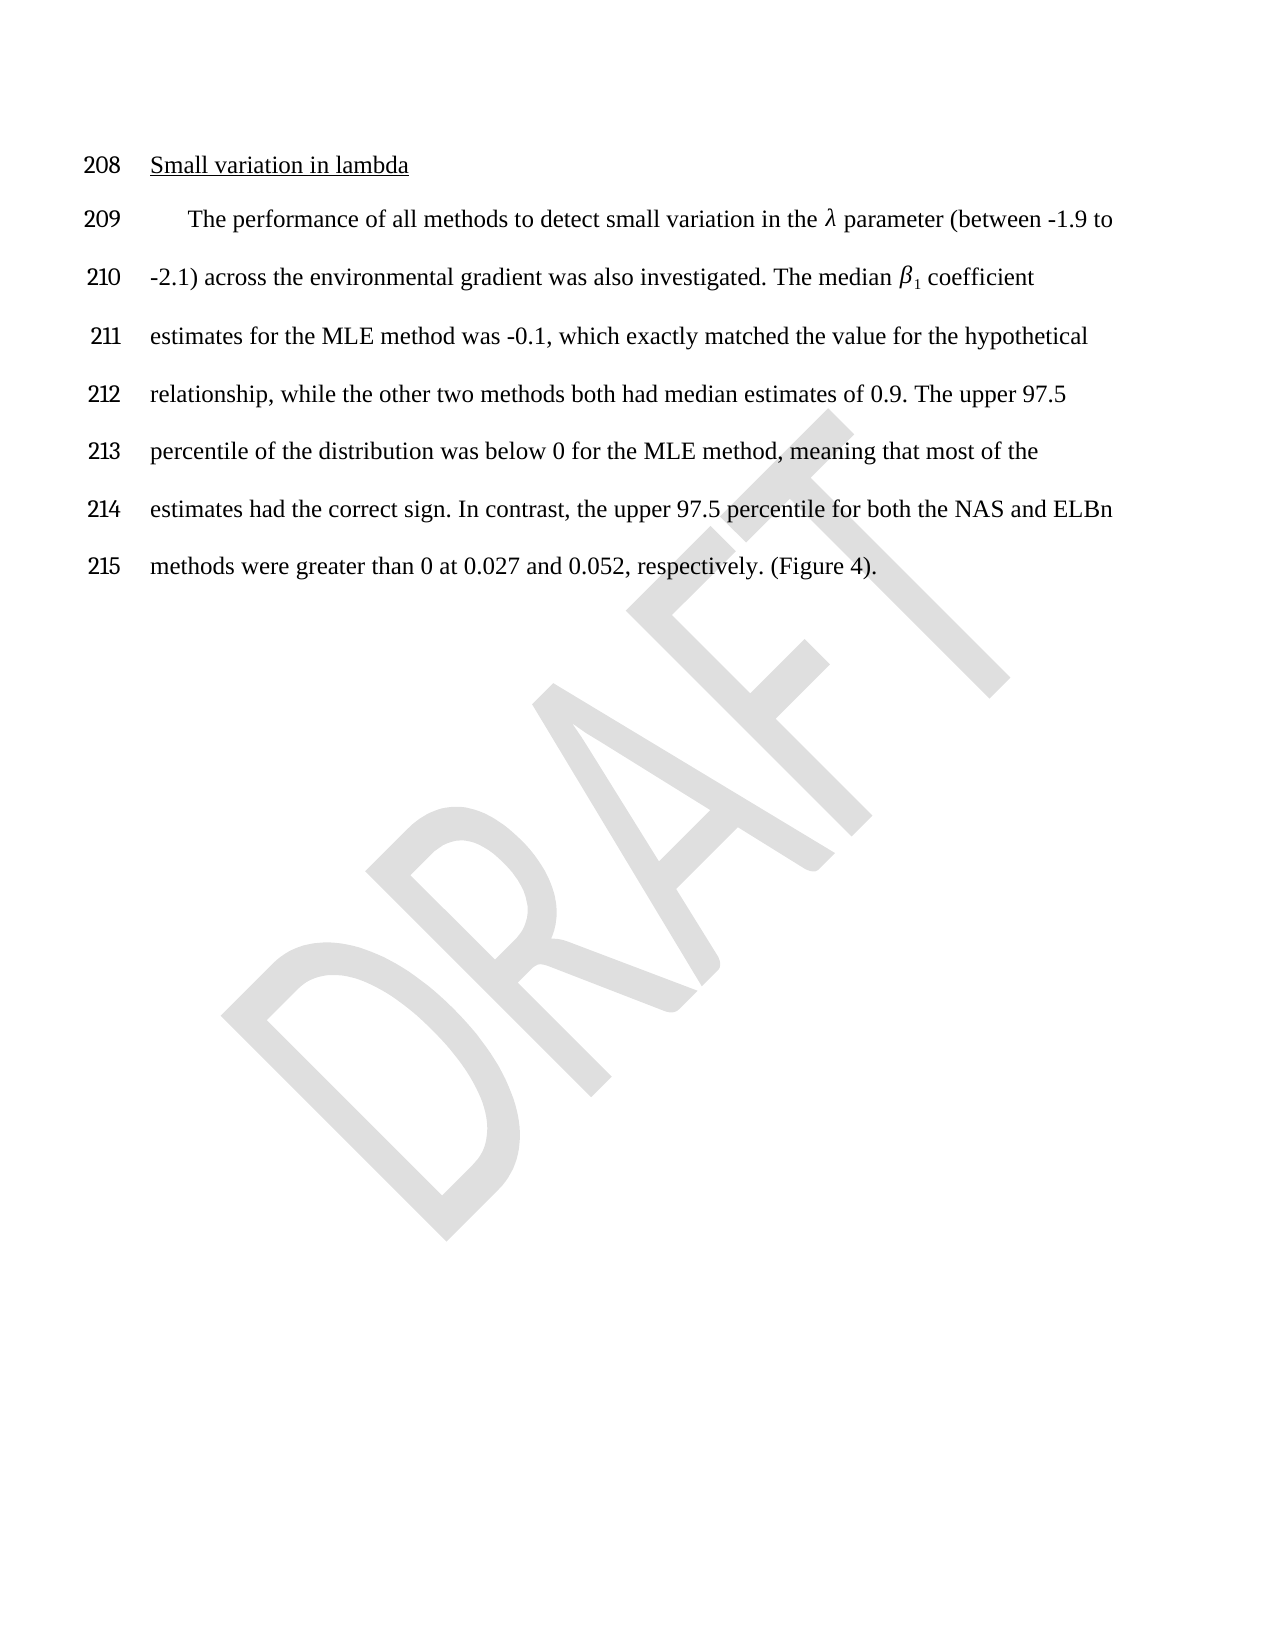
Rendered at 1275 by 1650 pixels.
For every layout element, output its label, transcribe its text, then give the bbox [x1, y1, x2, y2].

subtitle Small variation in lambda [150, 150, 1125, 179]
text The performance of all methods to detect small variation in the parameter (between -1.9 to -2.1) across the environmental gradient was also investigated. The median coefficient estimates for the MLE method was -0.1, which exactly matched the value for the hypothetical relationship, while the other two methods both had median estimates of 0.9. The upper 97.5 percentile of the distribution was below 0 for the MLE method, meaning that most of the estimates had the correct sign. In contrast, the upper 97.5 percentile for both the NAS and ELBn methods were greater than 0 at 0.027 and 0.052, respectively. (Figure 4). [150, 204, 1125, 580]
